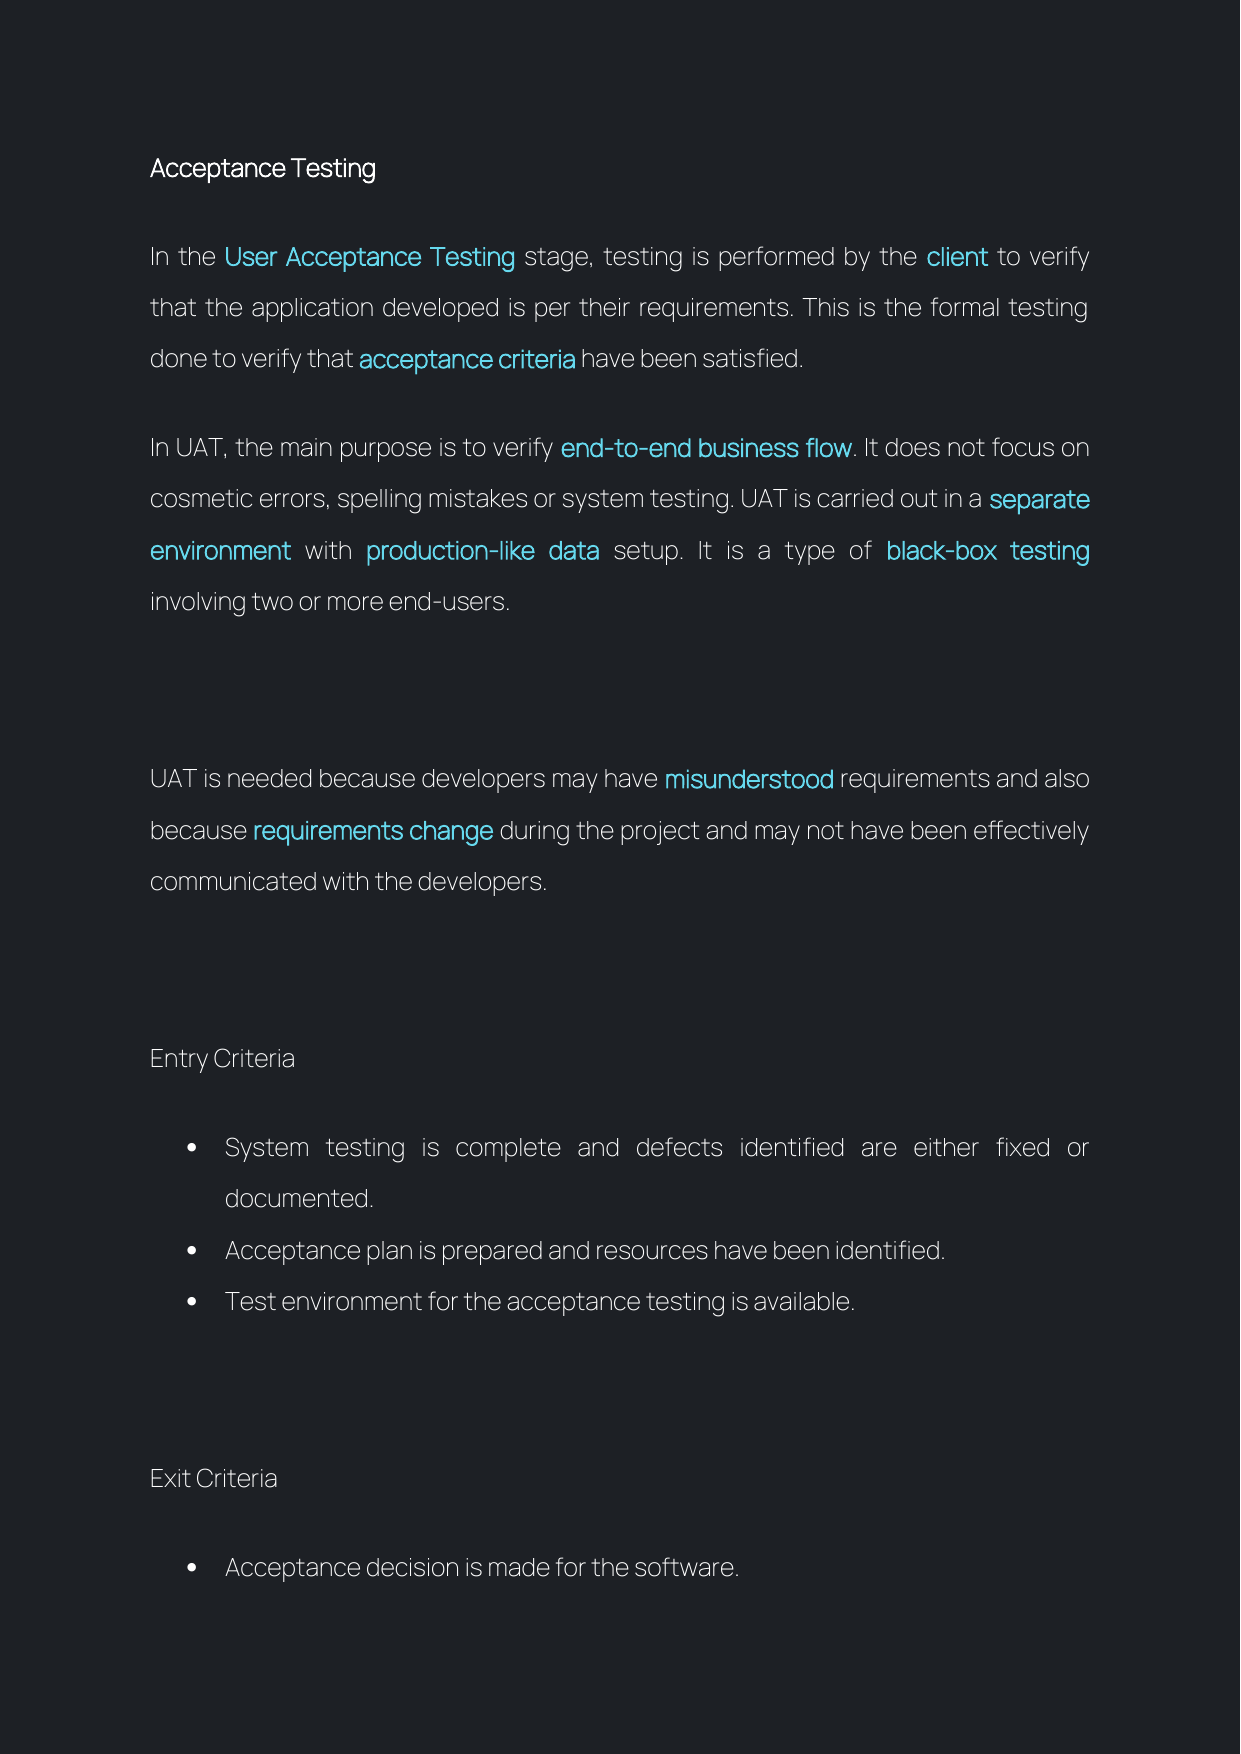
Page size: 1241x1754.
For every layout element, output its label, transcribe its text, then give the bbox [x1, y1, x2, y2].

text In UAT, the main purpose is to verify end-to-end business flow. It does not focus on cosmetic errors, spelling mistakes or system testing. UAT is carried out in a separate environment with production-like data setup. It is a type of black-box testing involving two or more end-users. [150, 430, 1090, 618]
subtitle Exit Criteria [150, 1461, 1090, 1495]
subtitle Acceptance Testing [150, 150, 1090, 184]
text UAT is needed because developers may have misunderstood requirements and also because requirements change during the project and may not have been effectively communicated with the developers. [150, 761, 1090, 898]
text In the User Acceptance Testing stage, testing is performed by the client to verify that the application developed is per their requirements. This is the formal testing done to verify that acceptance criteria have been satisfied. [150, 239, 1090, 375]
list Acceptance plan is prepared and resources have been identified. [187, 1232, 1090, 1267]
list Test environment for the acceptance testing is available. [187, 1284, 1090, 1318]
subtitle Entry Criteria [150, 1041, 1090, 1075]
list Acceptance decision is made for the software. [187, 1550, 1090, 1584]
list System testing is complete and defects identified are either fixed or documented. [187, 1130, 1090, 1215]
